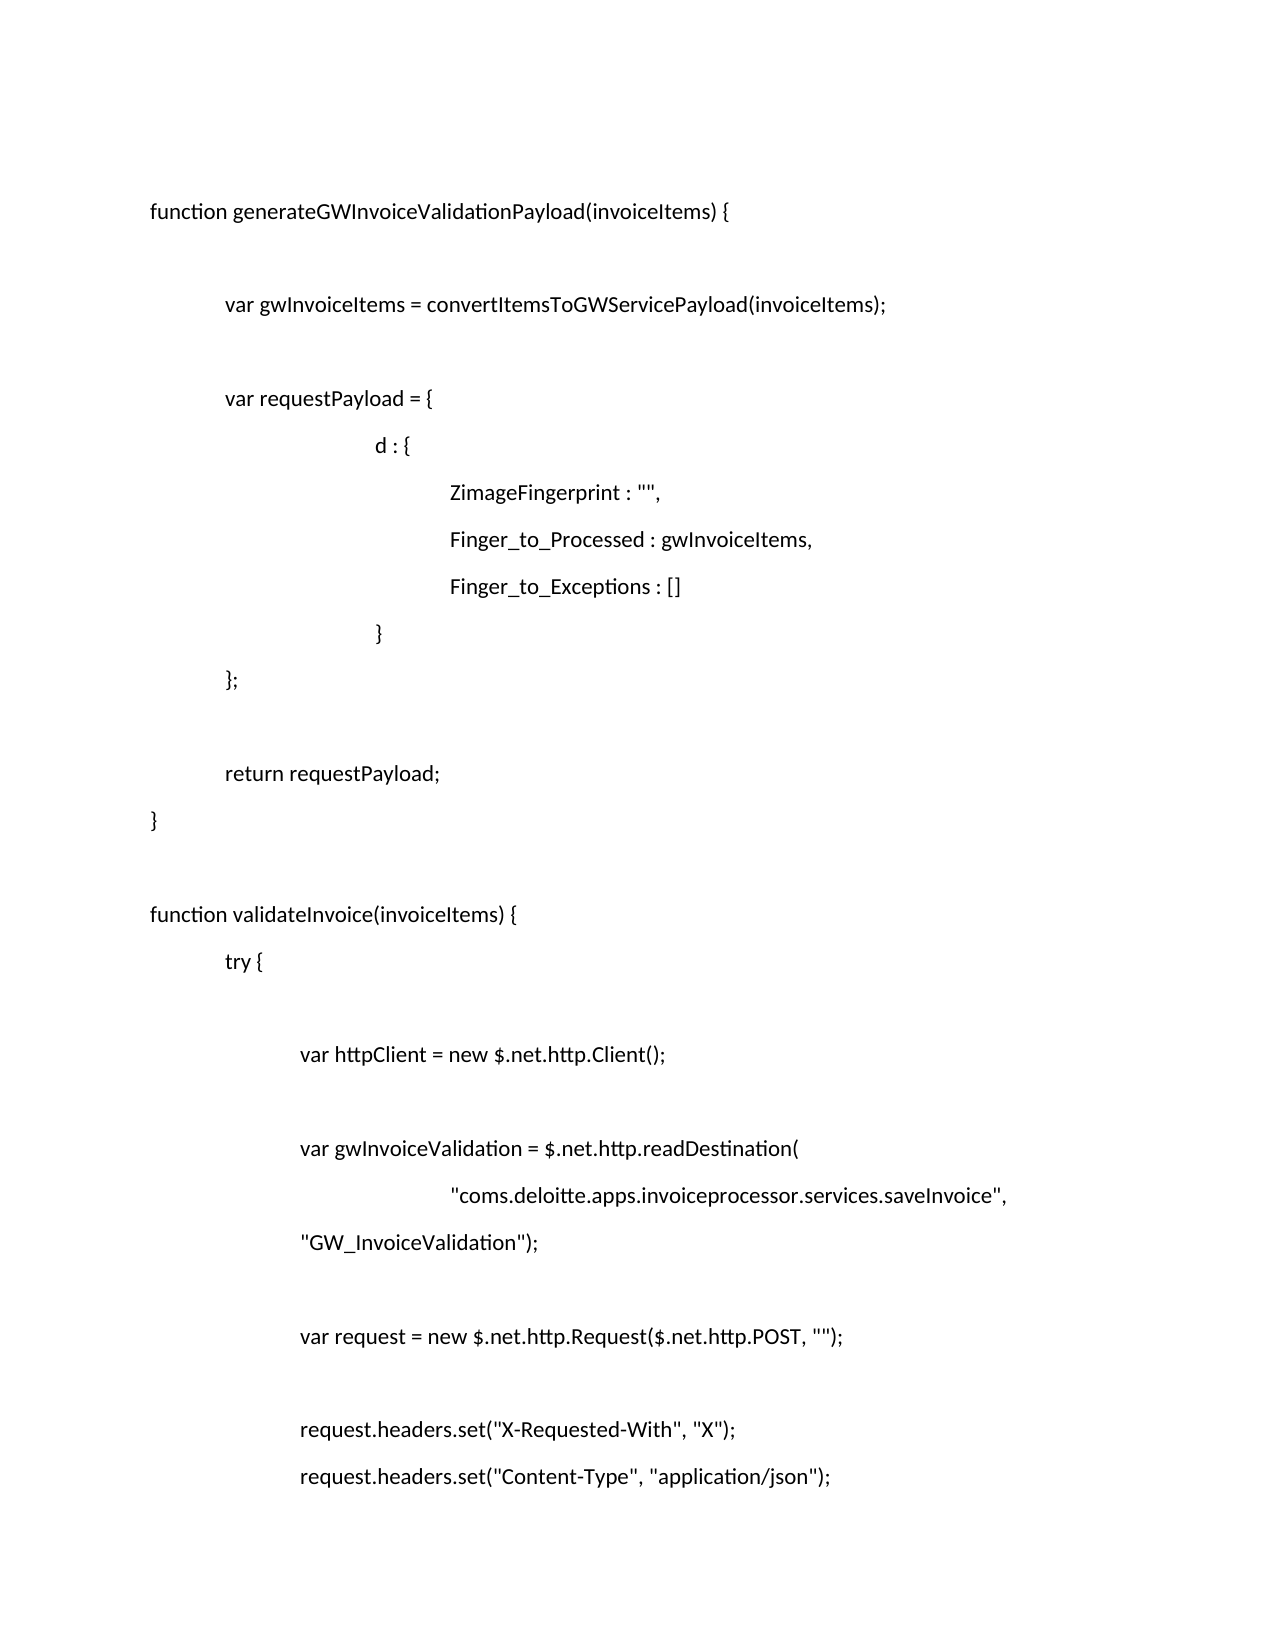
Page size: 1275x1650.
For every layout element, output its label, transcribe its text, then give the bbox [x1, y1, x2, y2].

text d : { [150, 431, 1125, 459]
text return requestPayload; [150, 759, 1125, 787]
text }; [150, 666, 1125, 694]
text var gwInvoiceValidation = $.net.http.readDestination( [150, 1134, 1125, 1162]
text "coms.deloitte.apps.invoiceprocessor.services.saveInvoice", [150, 1181, 1125, 1209]
text request.headers.set("Content-Type", "application/json"); [150, 1462, 1125, 1491]
text var requestPayload = { [150, 384, 1125, 412]
text var httpClient = new $.net.http.Client(); [150, 1041, 1125, 1069]
text Finger_to_Processed : gwInvoiceItems, [150, 525, 1125, 553]
text Finger_to_Exceptions : [] [150, 572, 1125, 600]
text } [150, 619, 1125, 647]
text try { [150, 947, 1125, 975]
text } [150, 806, 1125, 834]
text var request = new $.net.http.Request($.net.http.POST, ""); [150, 1322, 1125, 1350]
text function validateInvoice(invoiceItems) { [150, 900, 1125, 928]
text ZimageFingerprint : "", [150, 478, 1125, 506]
text function generateGWInvoiceValidationPayload(invoiceItems) { [150, 197, 1125, 225]
text "GW_InvoiceValidation"); [150, 1228, 1125, 1256]
text var gwInvoiceItems = convertItemsToGWServicePayload(invoiceItems); [150, 291, 1125, 319]
text request.headers.set("X-Requested-With", "X"); [150, 1416, 1125, 1444]
